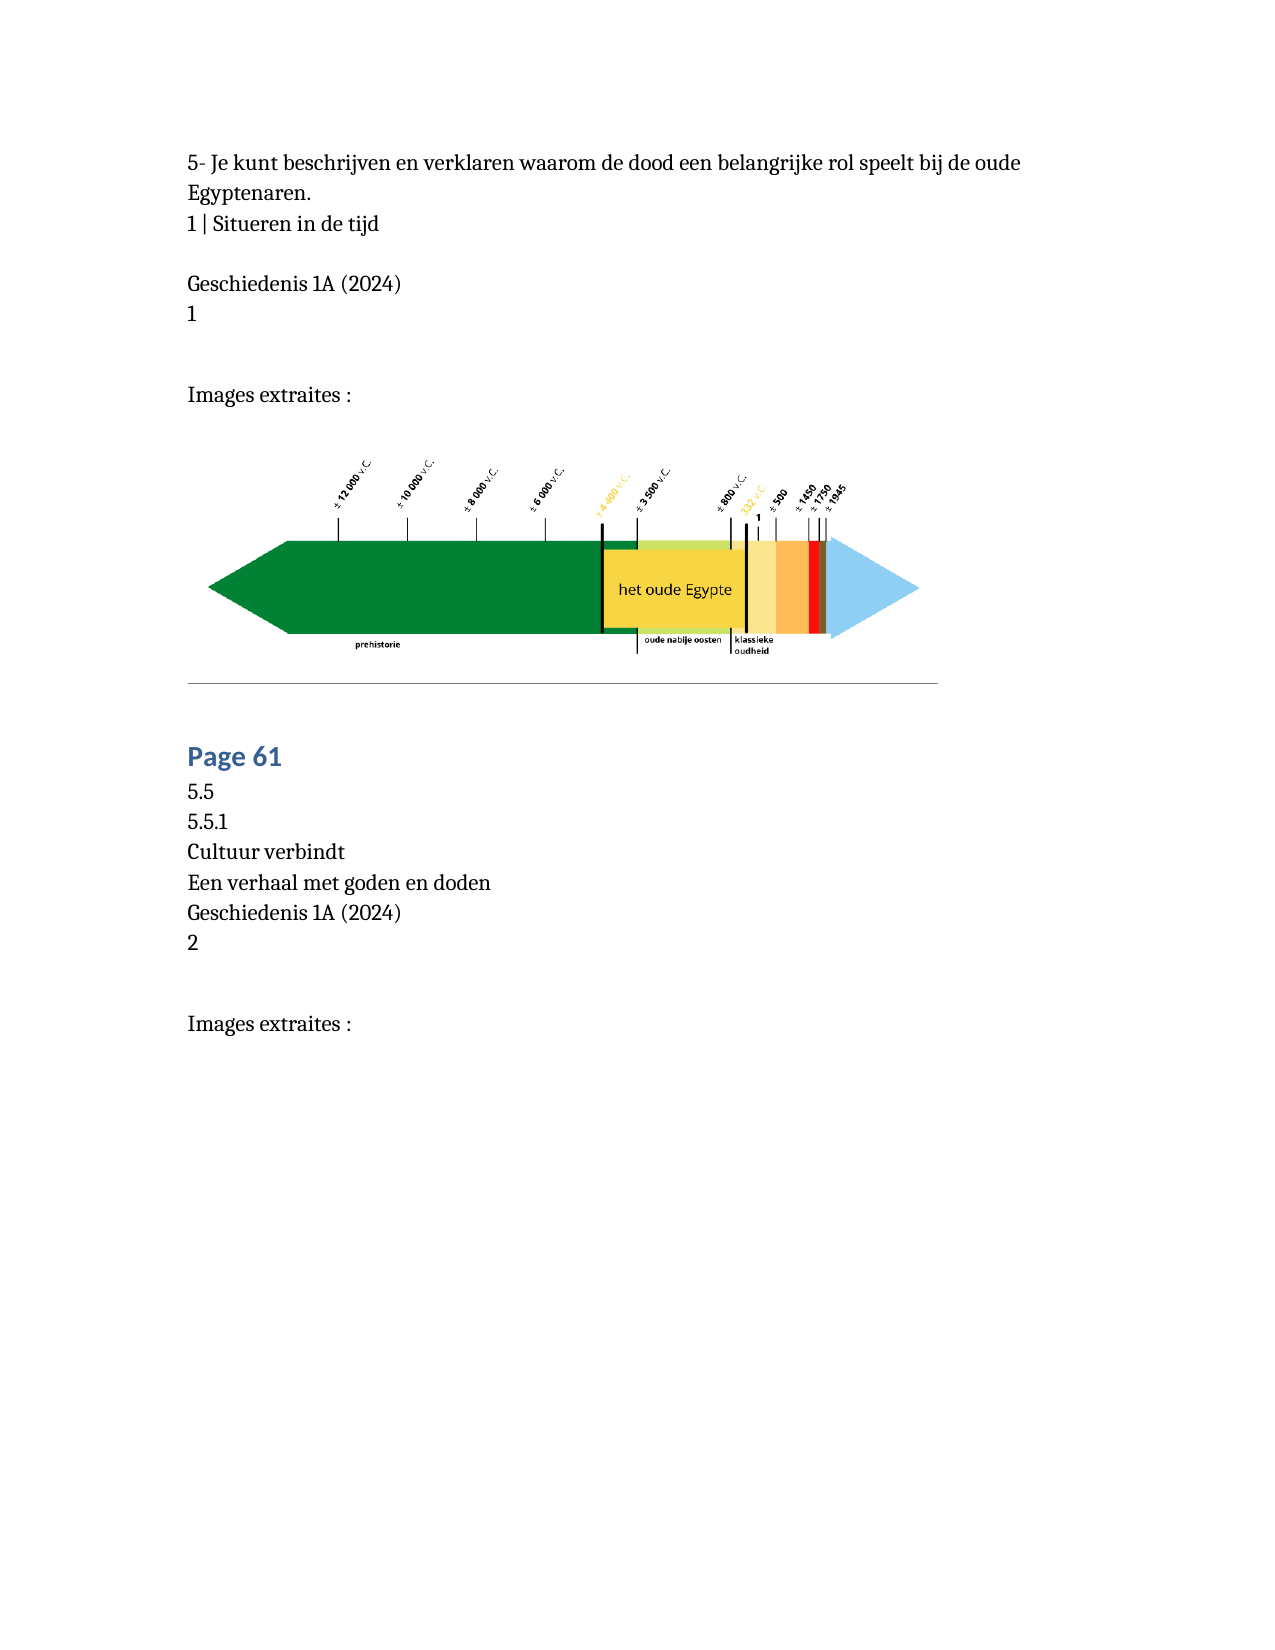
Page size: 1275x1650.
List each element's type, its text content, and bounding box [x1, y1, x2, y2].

text Images extraites : [187, 382, 1087, 409]
picture [187, 433, 938, 684]
text 5.5 5.5.1 Cultuur verbindt Een verhaal met goden en doden Geschiedenis 1A (2024) 2 [187, 779, 1087, 986]
text Images extraites : [187, 1011, 1087, 1037]
subtitle Page 61 [187, 738, 1087, 773]
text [187, 150, 1087, 358]
